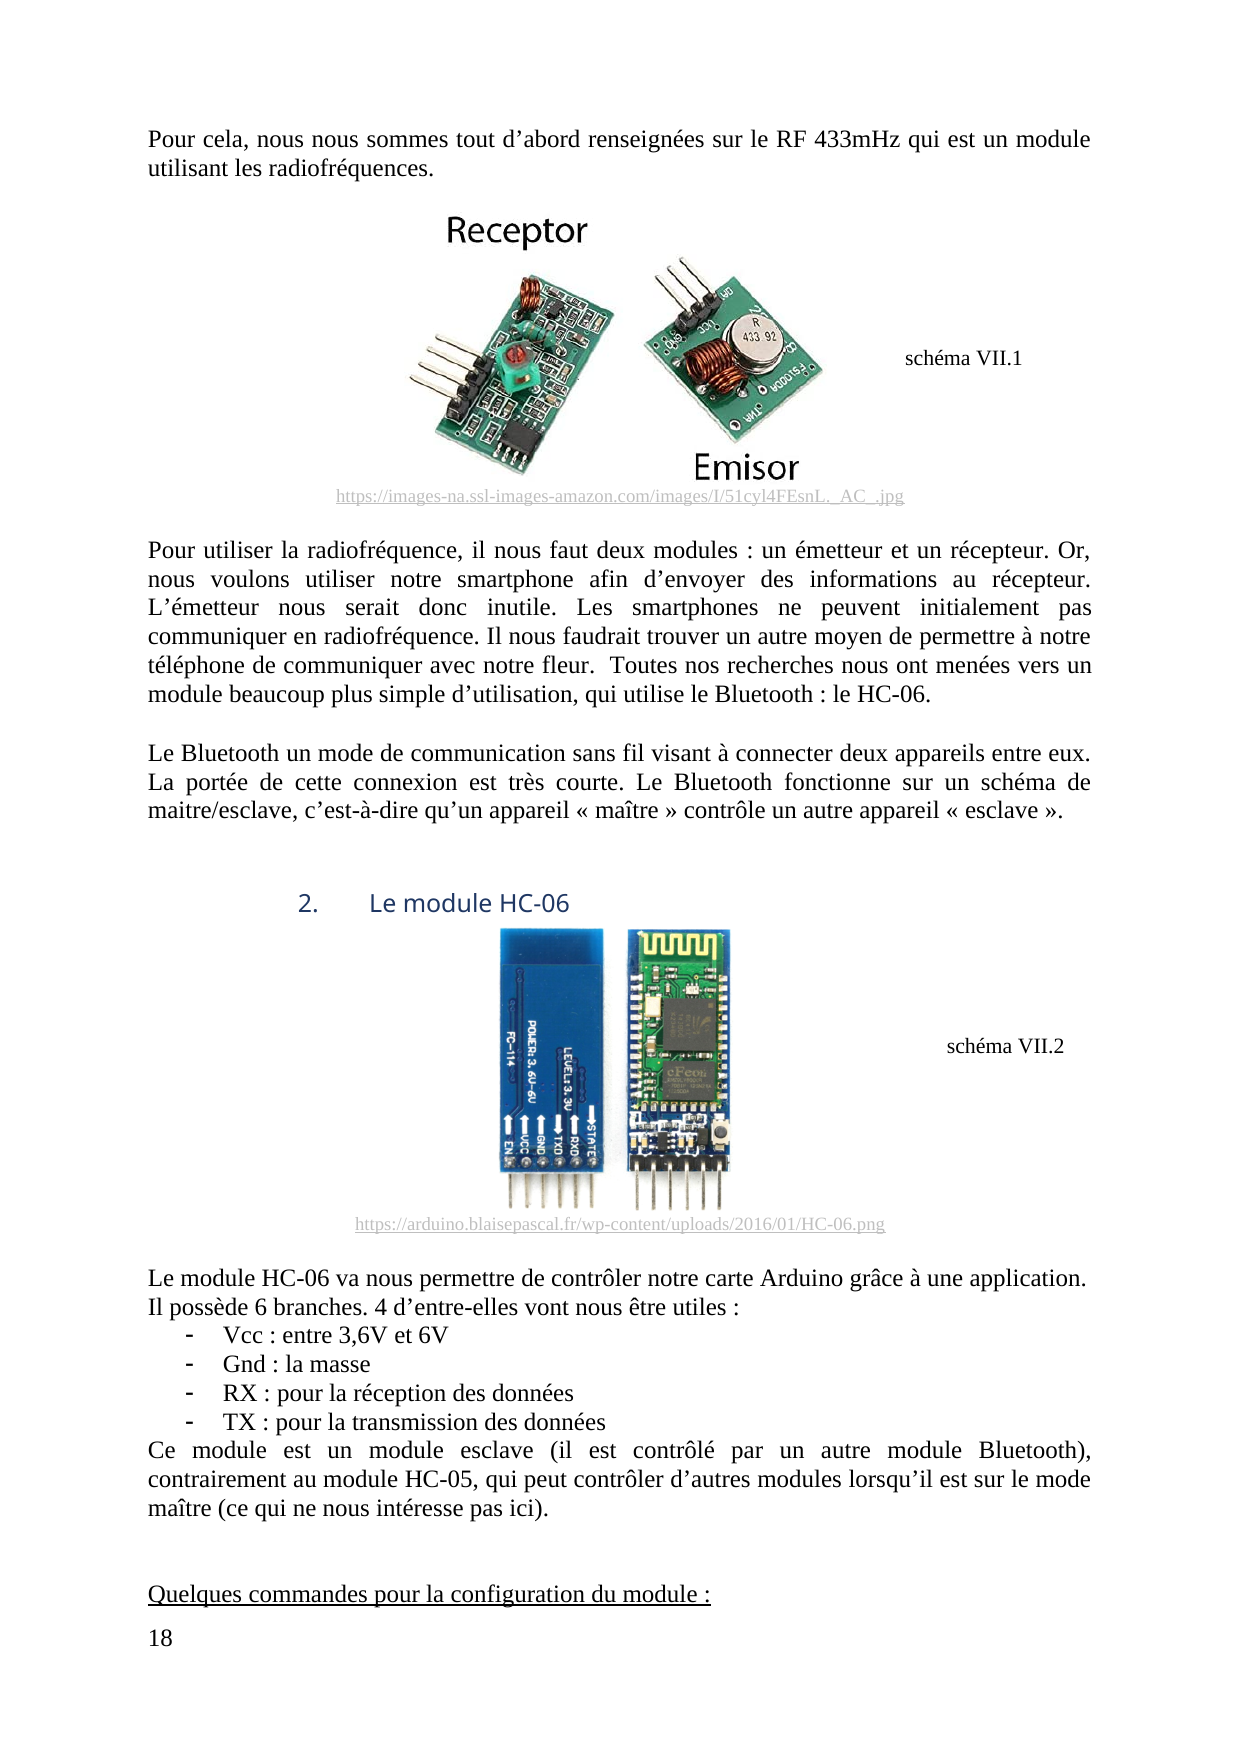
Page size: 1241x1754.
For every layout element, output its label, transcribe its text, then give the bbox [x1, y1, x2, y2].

list Vcc : entre 3,6V et 6V [185, 1321, 1092, 1349]
text Quelques commandes pour la configuration du module : [148, 1579, 1092, 1608]
picture [494, 923, 734, 1213]
list RX : pour la réception des données [185, 1378, 1092, 1407]
text Le module HC-06 va nous permettre de contrôler notre carte Arduino grâce à une application. [148, 1263, 1092, 1292]
text Pour utiliser la radiofréquence, il nous faut deux modules : un émetteur et un récepteur. Or, nous voulons utiliser notre smartphone afin d’envoyer des informations au récepteur. L’émetteur nous serait donc inutile. Les smartphones ne peuvent initialement pas communiquer en radiofréquence. Il nous faudrait trouver un autre moyen de permettre à notre téléphone de communiquer avec notre fleur. Toutes nos recherches nous ont menées vers un module beaucoup plus simple d’utilisation, qui utilise le Bluetooth : le HC-06. [148, 535, 1092, 707]
text Pour cela, nous nous sommes tout d’abord renseignées sur le RF 433mHz qui est un module utilisant les radiofréquences. [148, 124, 1092, 182]
list Gnd : la masse [185, 1349, 1092, 1378]
text Ce module est un module esclave (il est contrôlé par un autre module Bluetooth), contrairement au module HC-05, qui peut contrôler d’autres modules lorsqu’il est sur le mode maître (ce qui ne nous intéresse pas ici). [148, 1436, 1092, 1522]
text Il possède 6 branches. 4 d’entre-elles vont nous être utiles : [148, 1292, 1092, 1321]
text https://arduino.blaisepascal.fr/wp-content/uploads/2016/01/HC-06.png [148, 920, 1092, 1234]
subtitle Le module HC-06 [298, 886, 1092, 920]
list TX : pour la transmission des données [185, 1407, 1092, 1436]
text Le Bluetooth un mode de communication sans fil visant à connecter deux appareils entre eux. La portée de cette connexion est très courte. Le Bluetooth fonctionne sur un schéma de maitre/esclave, c’est-à-dire qu’un appareil « maître » contrôle un autre appareil « esclave ». [148, 738, 1092, 824]
picture [403, 211, 828, 485]
